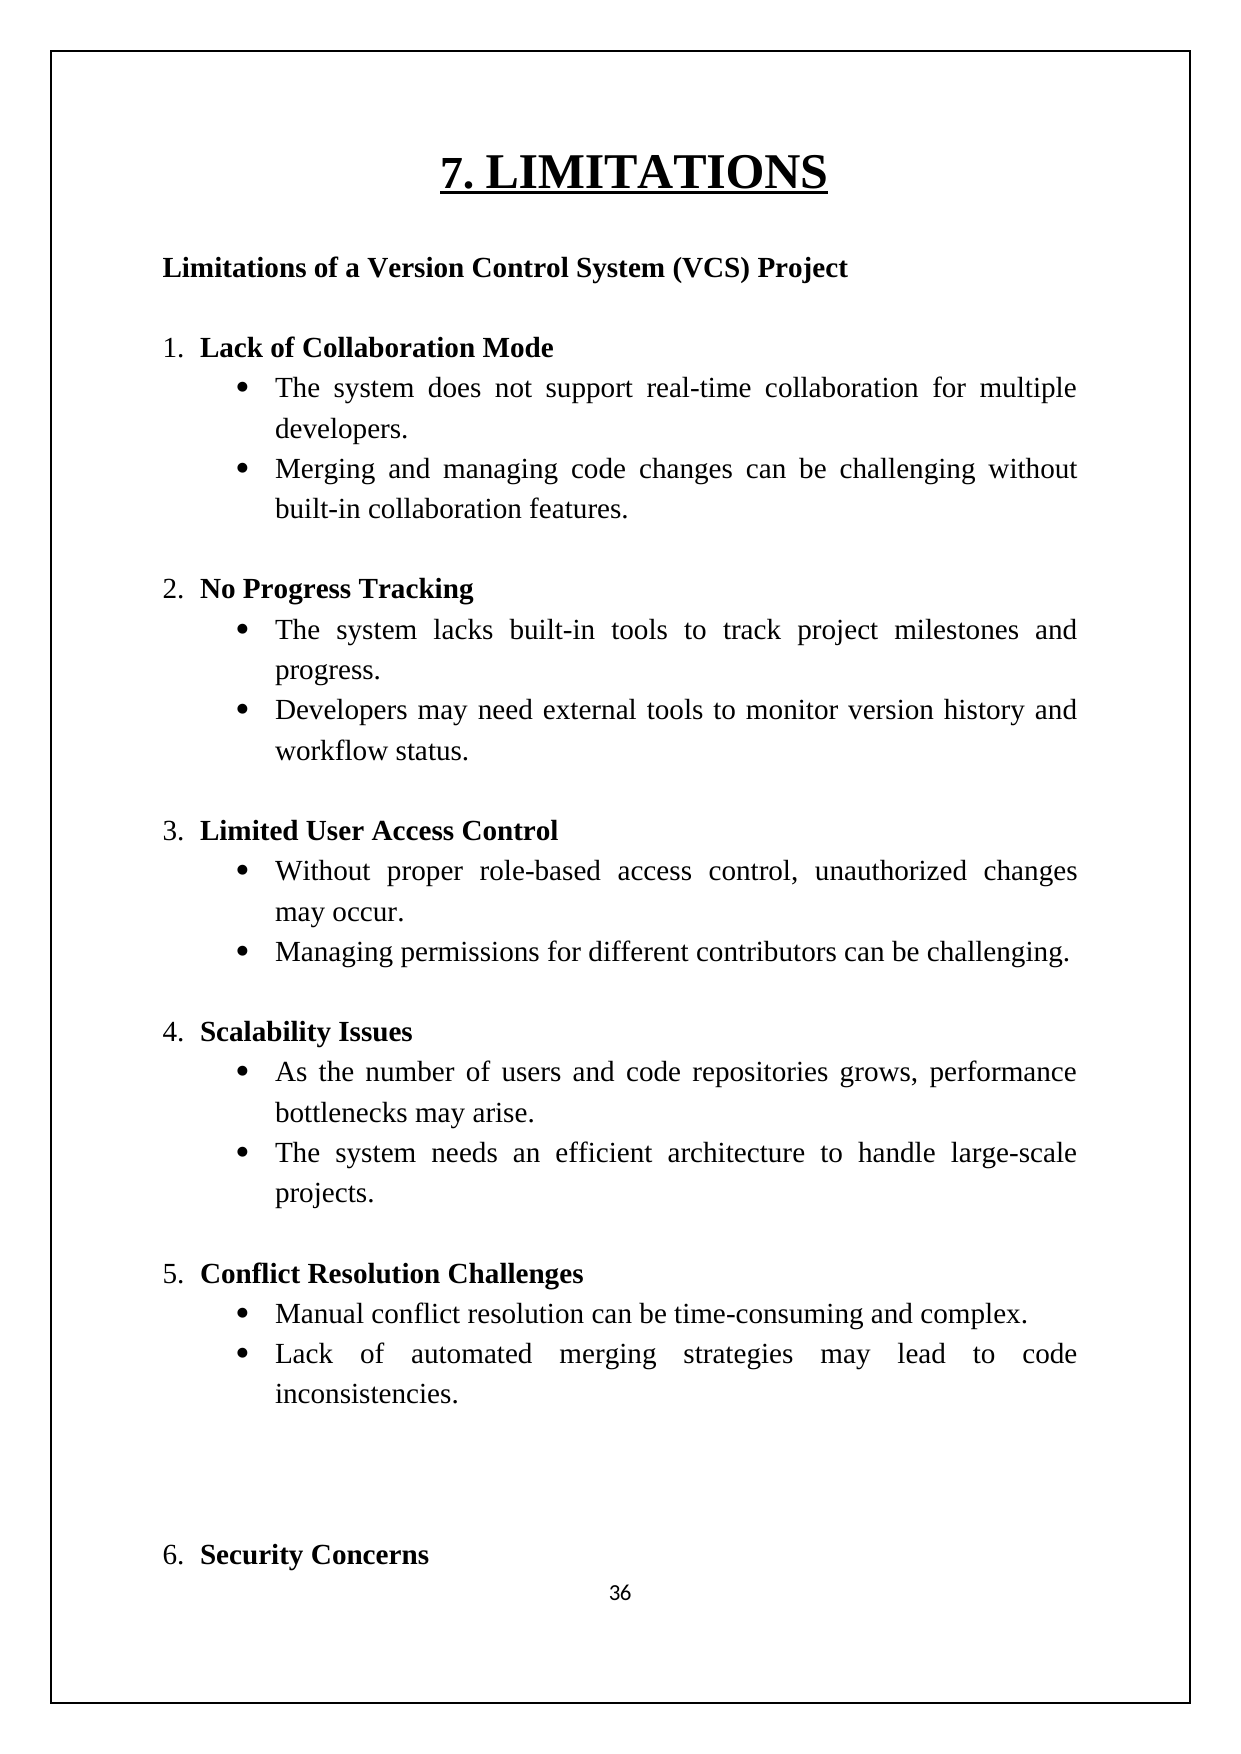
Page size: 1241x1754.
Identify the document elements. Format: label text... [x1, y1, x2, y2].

list The system does not support real-time collaboration for multiple developers. [237, 370, 1078, 444]
list Conflict Resolution Challenges [162, 1256, 1078, 1289]
list Limitations of a Version Control System (VCS) Project [162, 250, 1078, 283]
list Without proper role-based access control, unauthorized changes may occur. [237, 853, 1078, 927]
list Developers may need external tools to monitor version history and workflow status. [237, 692, 1078, 766]
list Security Concerns [162, 1537, 1078, 1571]
list Lack of automated merging strategies may lead to code inconsistencies. [237, 1336, 1078, 1410]
list The system lacks built-in tools to track project milestones and progress. [237, 612, 1078, 686]
subtitle 7. LIMITATIONS [440, 142, 1166, 199]
list The system needs an efficient architecture to handle large-scale projects. [237, 1135, 1078, 1209]
list Manual conflict resolution can be time-consuming and complex. [237, 1296, 1078, 1330]
list Limited User Access Control [162, 813, 1078, 847]
list No Progress Tracking [162, 572, 1078, 605]
list Lack of Collaboration Mode [162, 330, 1078, 364]
list Managing permissions for different contributors can be challenging. [237, 934, 1078, 967]
list Merging and managing code changes can be challenging without built-in collaboration features. [237, 451, 1078, 525]
list Scalability Issues [162, 1014, 1078, 1048]
list As the number of users and code repositories grows, performance bottlenecks may arise. [237, 1054, 1078, 1128]
